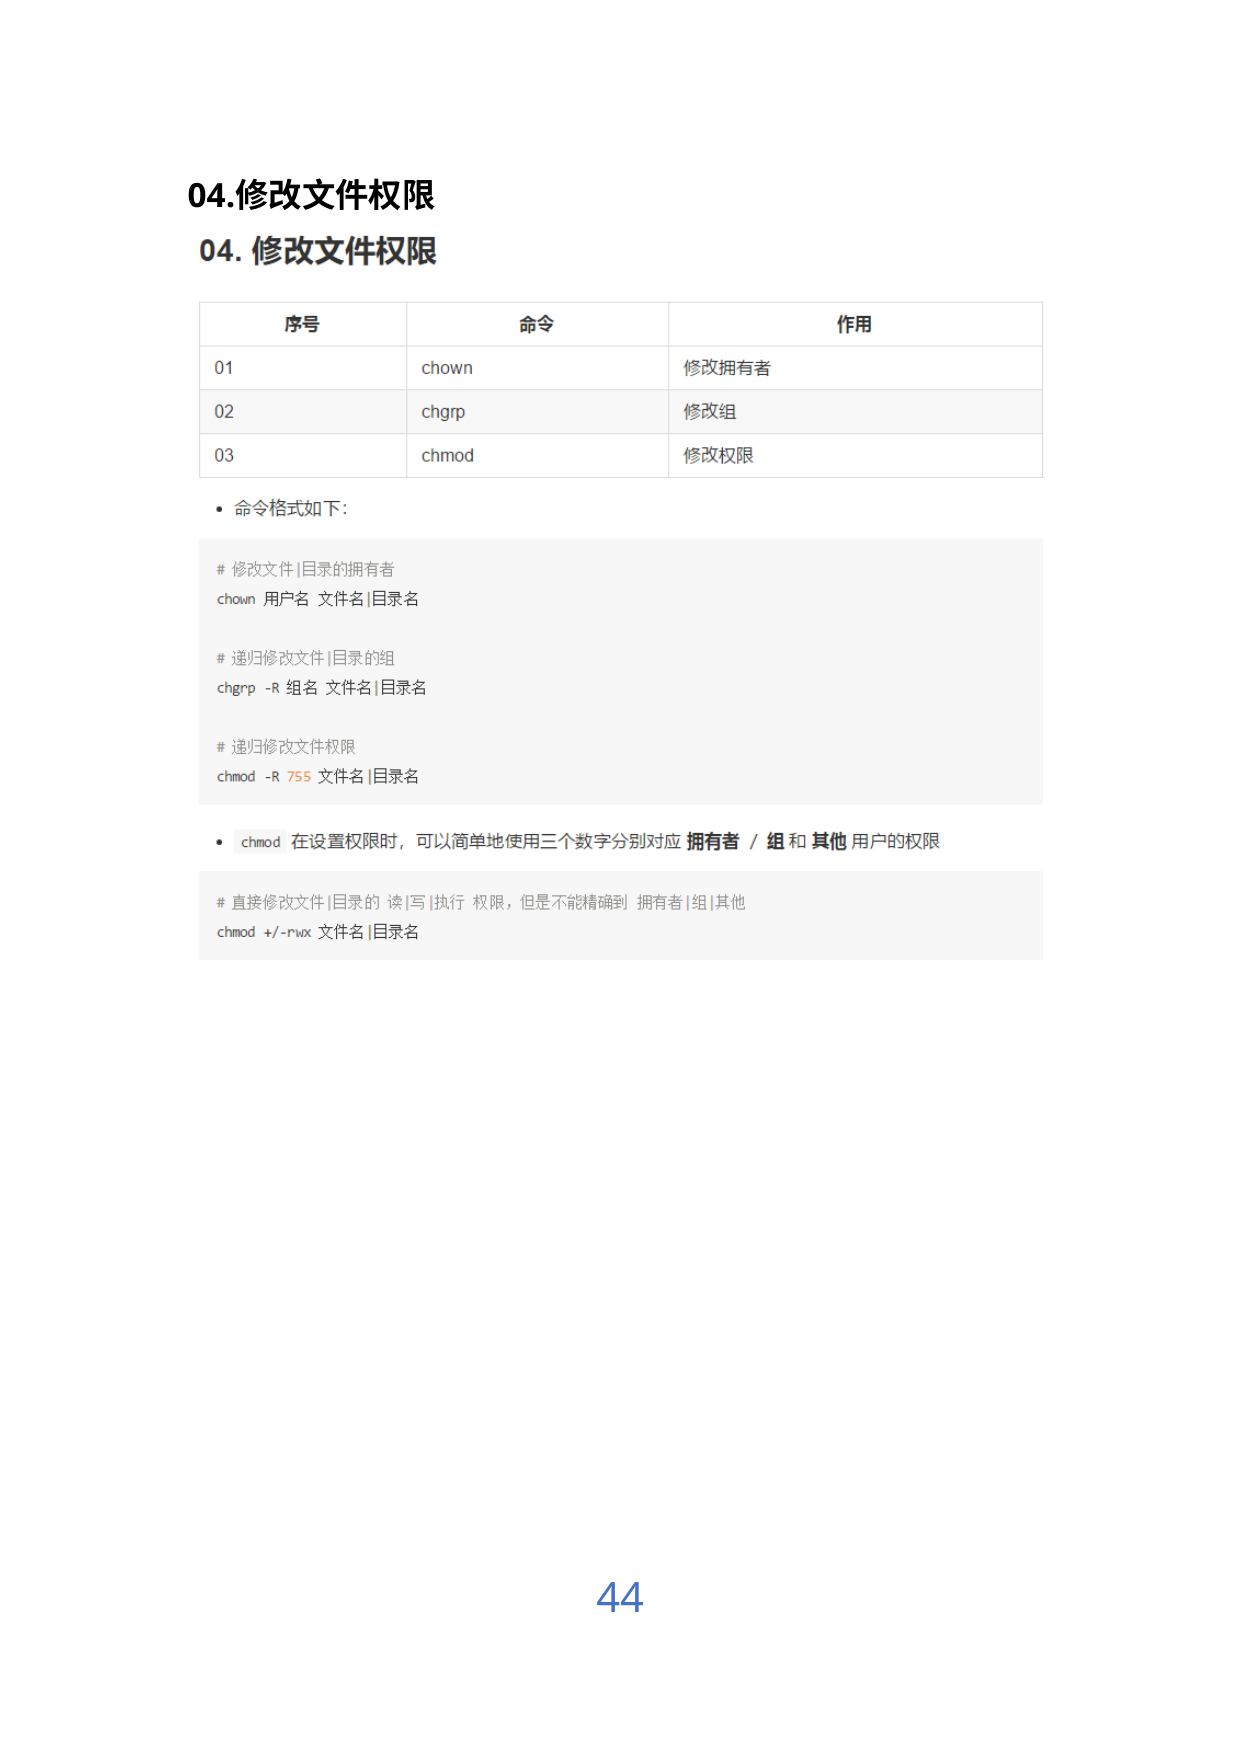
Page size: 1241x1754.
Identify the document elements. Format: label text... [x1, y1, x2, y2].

picture [187, 225, 1053, 966]
text 04.修改文件权限 [187, 160, 1053, 225]
